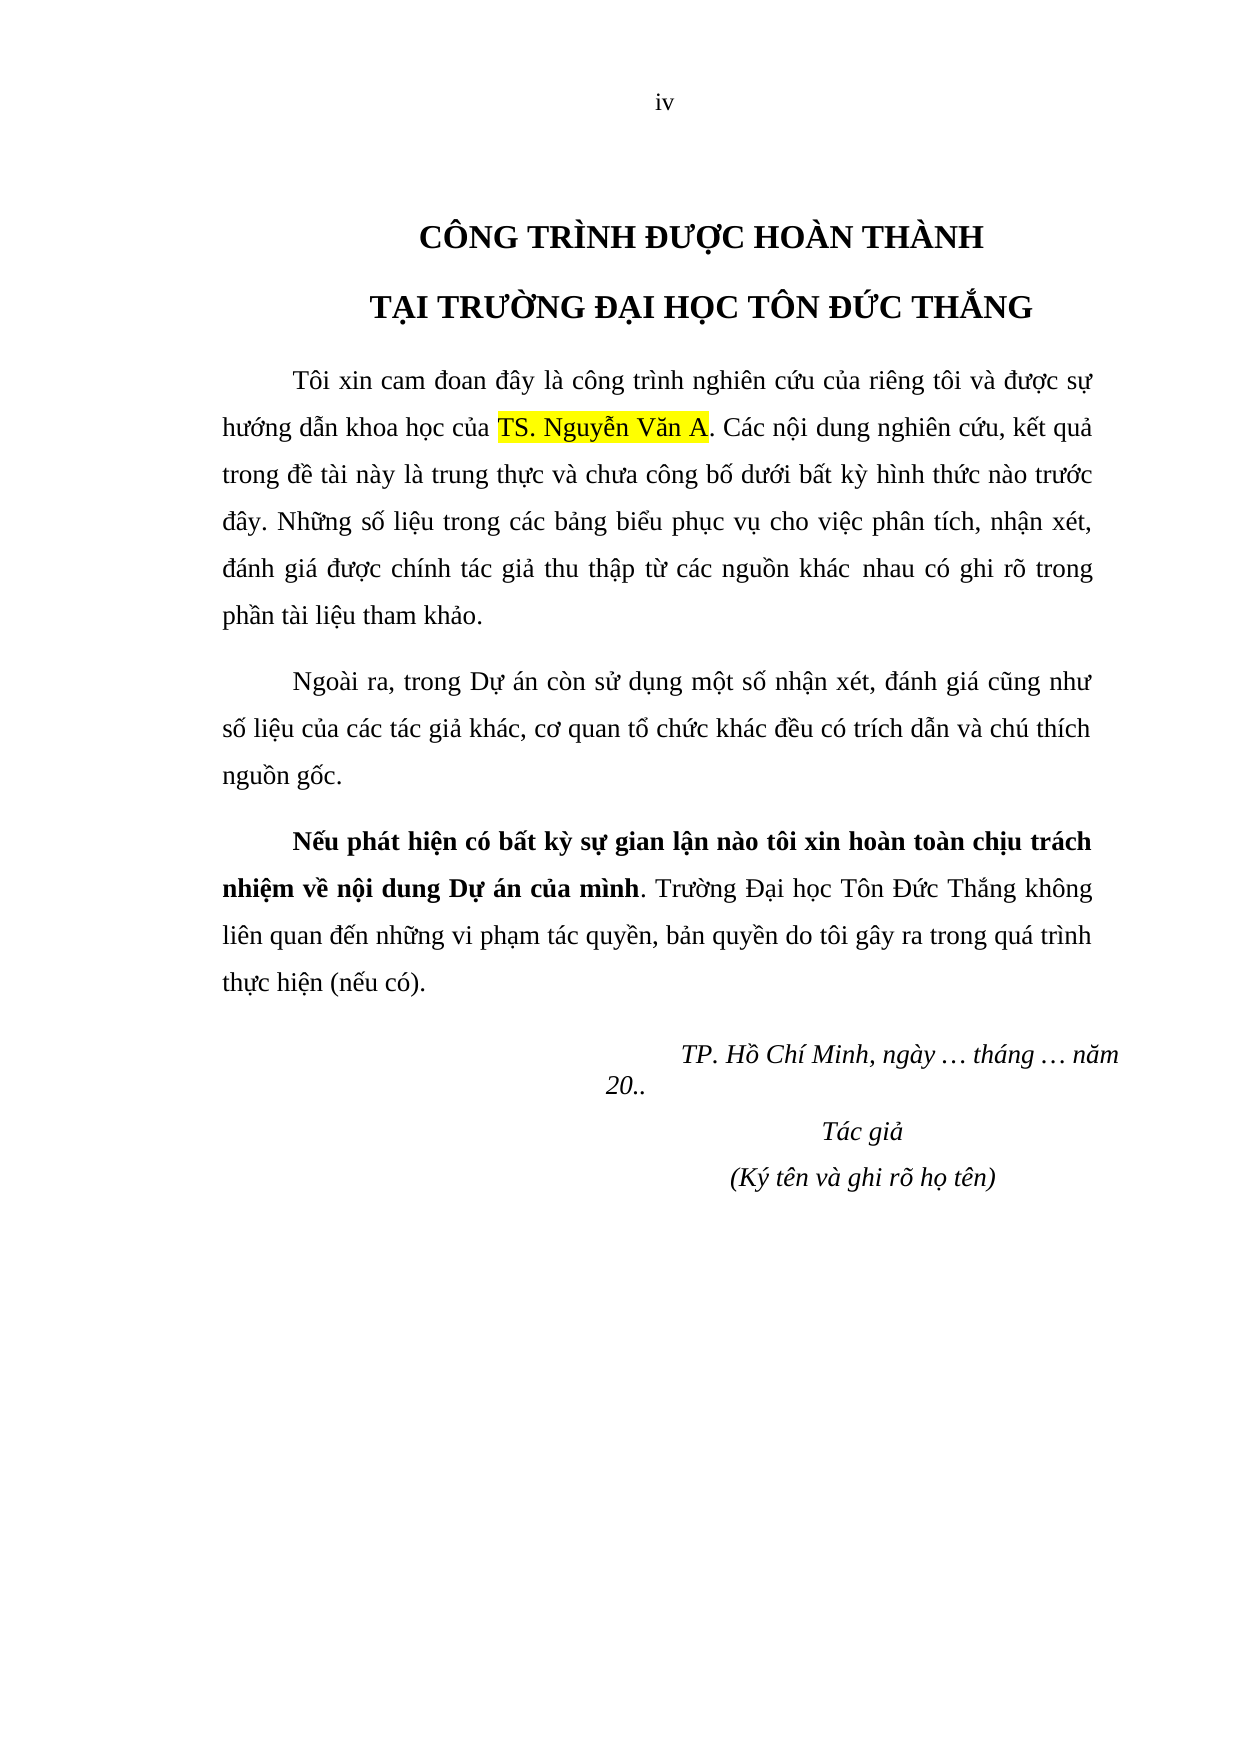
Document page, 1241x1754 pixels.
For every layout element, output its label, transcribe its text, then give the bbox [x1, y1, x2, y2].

text TP. Hồ Chí Minh, ngày … tháng … năm 20.. [606, 1038, 1122, 1100]
text Tôi xin cam đoan đây là công trình nghiên cứu của riêng tôi và được sự hướng dẫn khoa học của TS. Nguyễn Văn A. Các nội dung nghiên cứu, kết quả trong đề tài này là trung thực và chưa công bố dưới bất kỳ hình thức nào trước đây. Những số liệu trong các bảng biểu phục vụ cho việc phân tích, nhận xét, đánh giá được chính tác giả thu thập từ các nguồn khác nhau có ghi rõ trong phần tài liệu tham khảo. [222, 364, 1093, 631]
text (Ký tên và ghi rõ họ tên) [617, 1161, 1036, 1192]
text Tác giả [616, 1115, 1036, 1146]
text TẠI TRƯỜNG ĐẠI HỌC TÔN ĐỨC THẮNG [207, 288, 1121, 326]
text Ngoài ra, trong Dự án còn sử dụng một số nhận xét, đánh giá cũng như số liệu của các tác giả khác, cơ quan tổ chức khác đều có trích dẫn và chú thích nguồn gốc. [222, 665, 1093, 790]
text CÔNG TRÌNH ĐƯỢC HOÀN THÀNH [207, 217, 1121, 256]
text Nếu phát hiện có bất kỳ sự gian lận nào tôi xin hoàn toàn chịu trách nhiệm về nội dung Dự án của mình. Trường Đại học Tôn Đức Thắng không liên quan đến những vi phạm tác quyền, bản quyền do tôi gây ra trong quá trình thực hiện (nếu có). [222, 825, 1093, 997]
